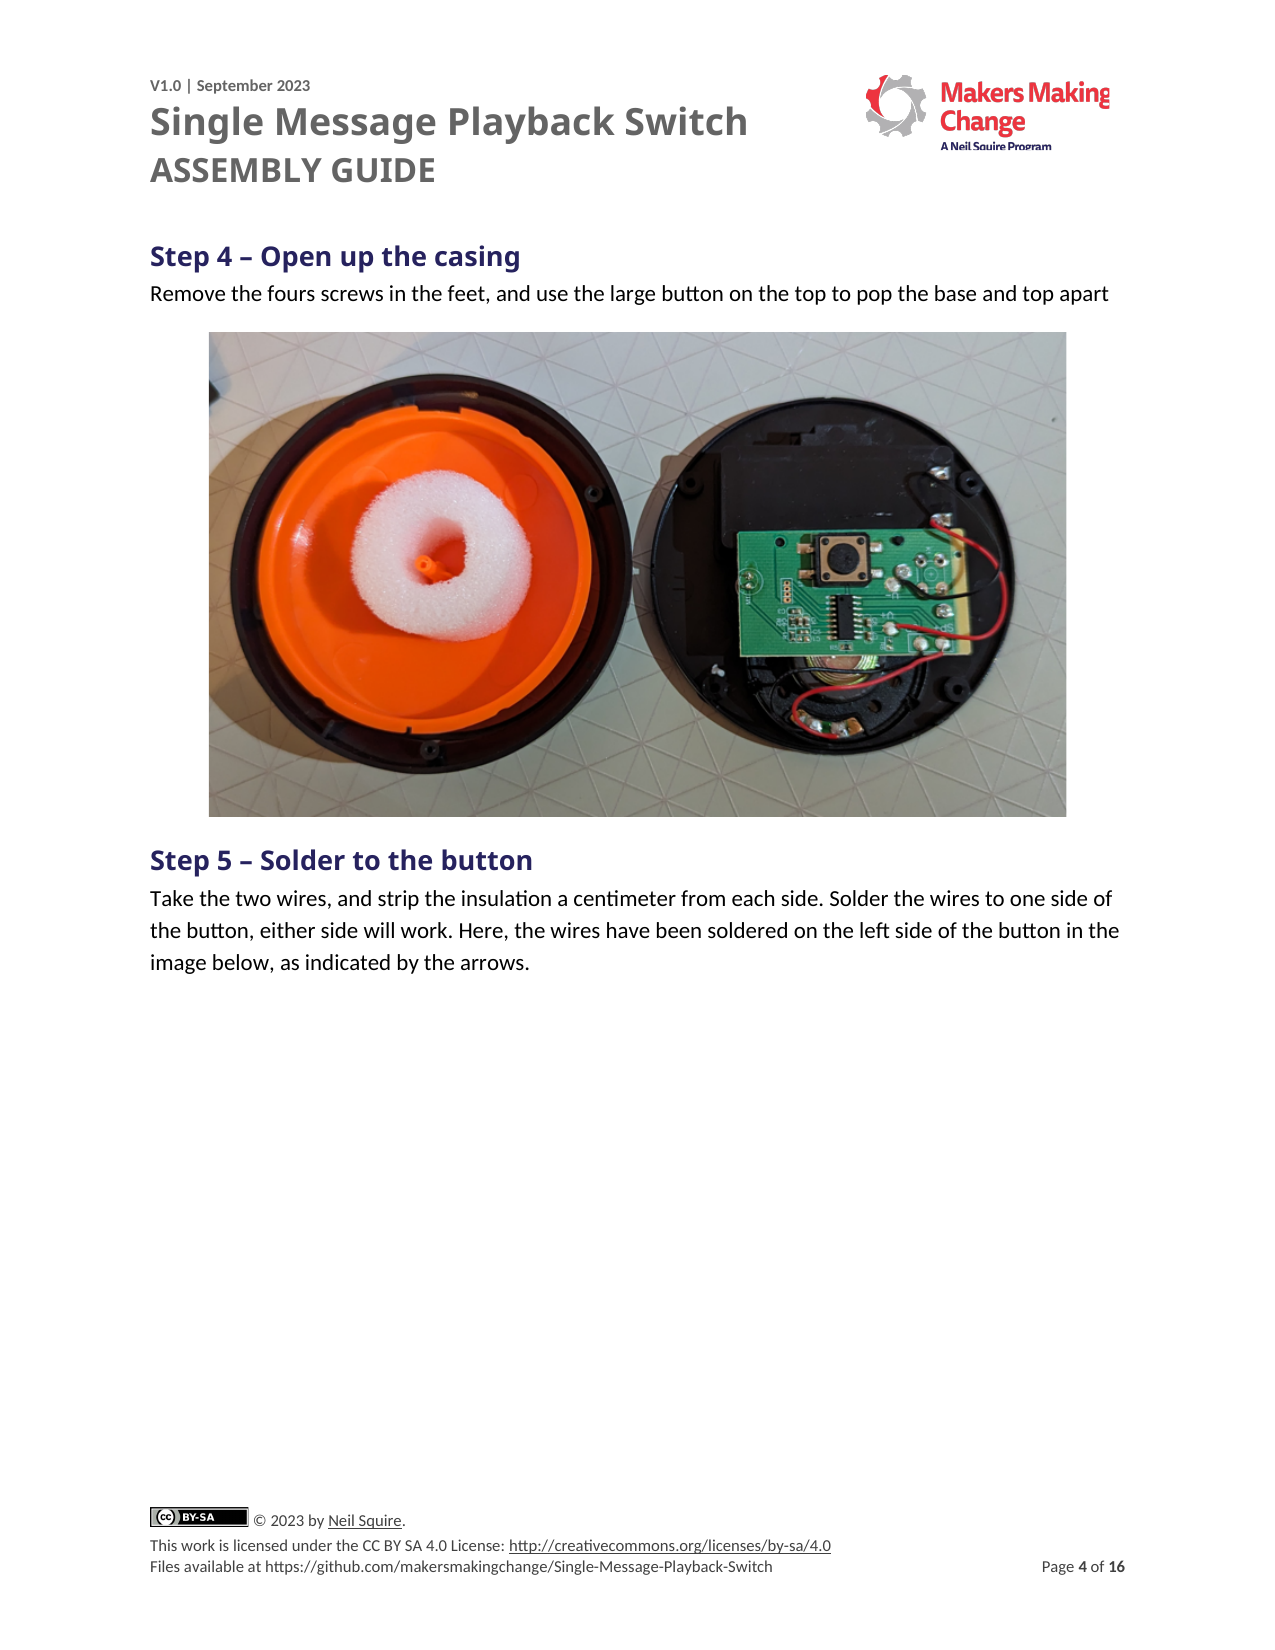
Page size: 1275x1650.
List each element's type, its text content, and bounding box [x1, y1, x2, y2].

picture [150, 1507, 249, 1527]
text Remove the fours screws in the feet, and use the large button on the top to pop the base and top apart [150, 279, 1125, 308]
text Take the two wires, and strip the insulation a centimeter from each side. Solder the wires to one side of the button, either side will work. Here, the wires have been soldered on the left side of the button in the image below, as indicated by the arrows. [150, 884, 1125, 976]
picture [208, 332, 1067, 817]
picture [865, 75, 1110, 151]
subtitle Step 4 – Open up the casing [150, 237, 1125, 274]
subtitle Step 5 – Solder to the button [150, 841, 1125, 878]
